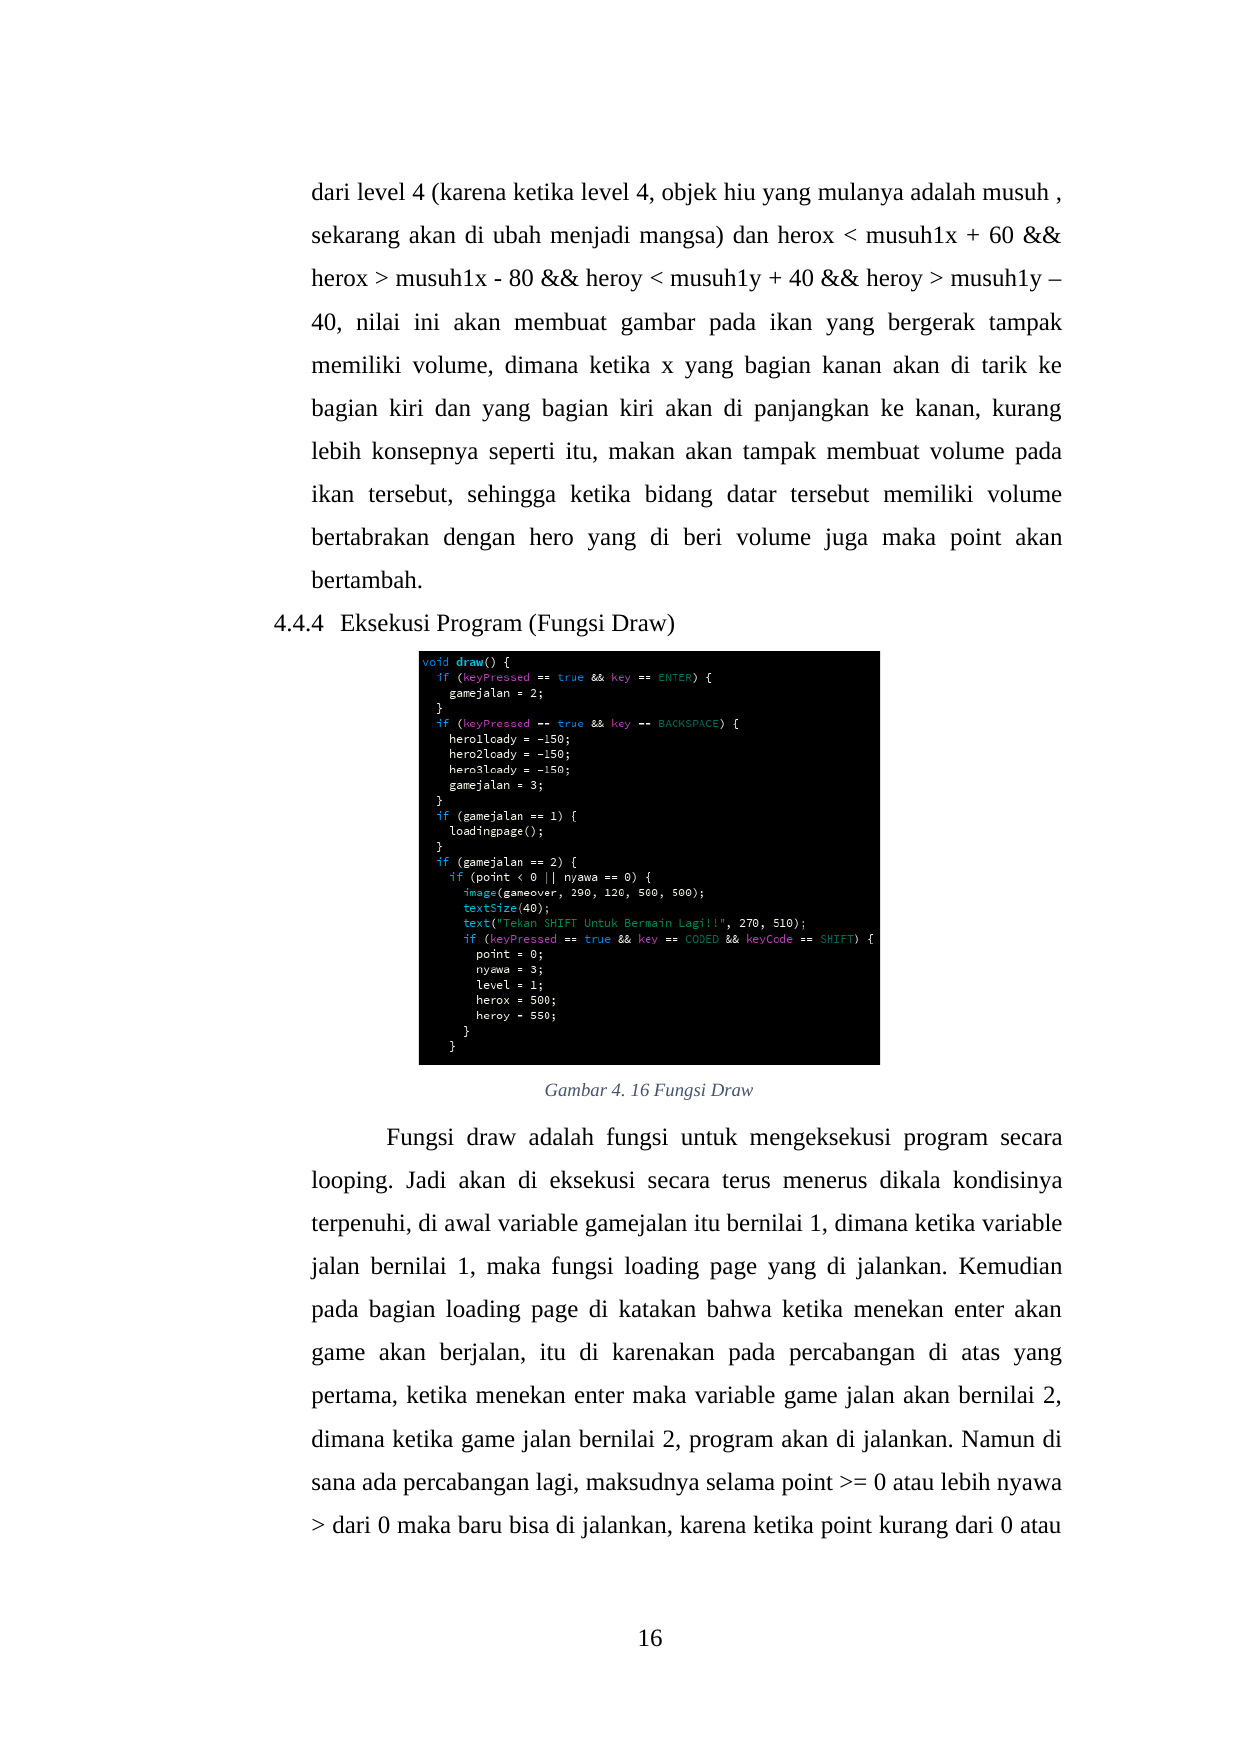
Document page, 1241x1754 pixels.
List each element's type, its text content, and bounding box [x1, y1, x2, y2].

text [311, 1122, 1063, 1539]
subtitle Eksekusi Program (Fungsi Draw) [274, 608, 1063, 637]
text Gambar 4. 16 Fungsi Draw [236, 1079, 1063, 1101]
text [311, 177, 1063, 594]
picture [418, 651, 881, 1065]
